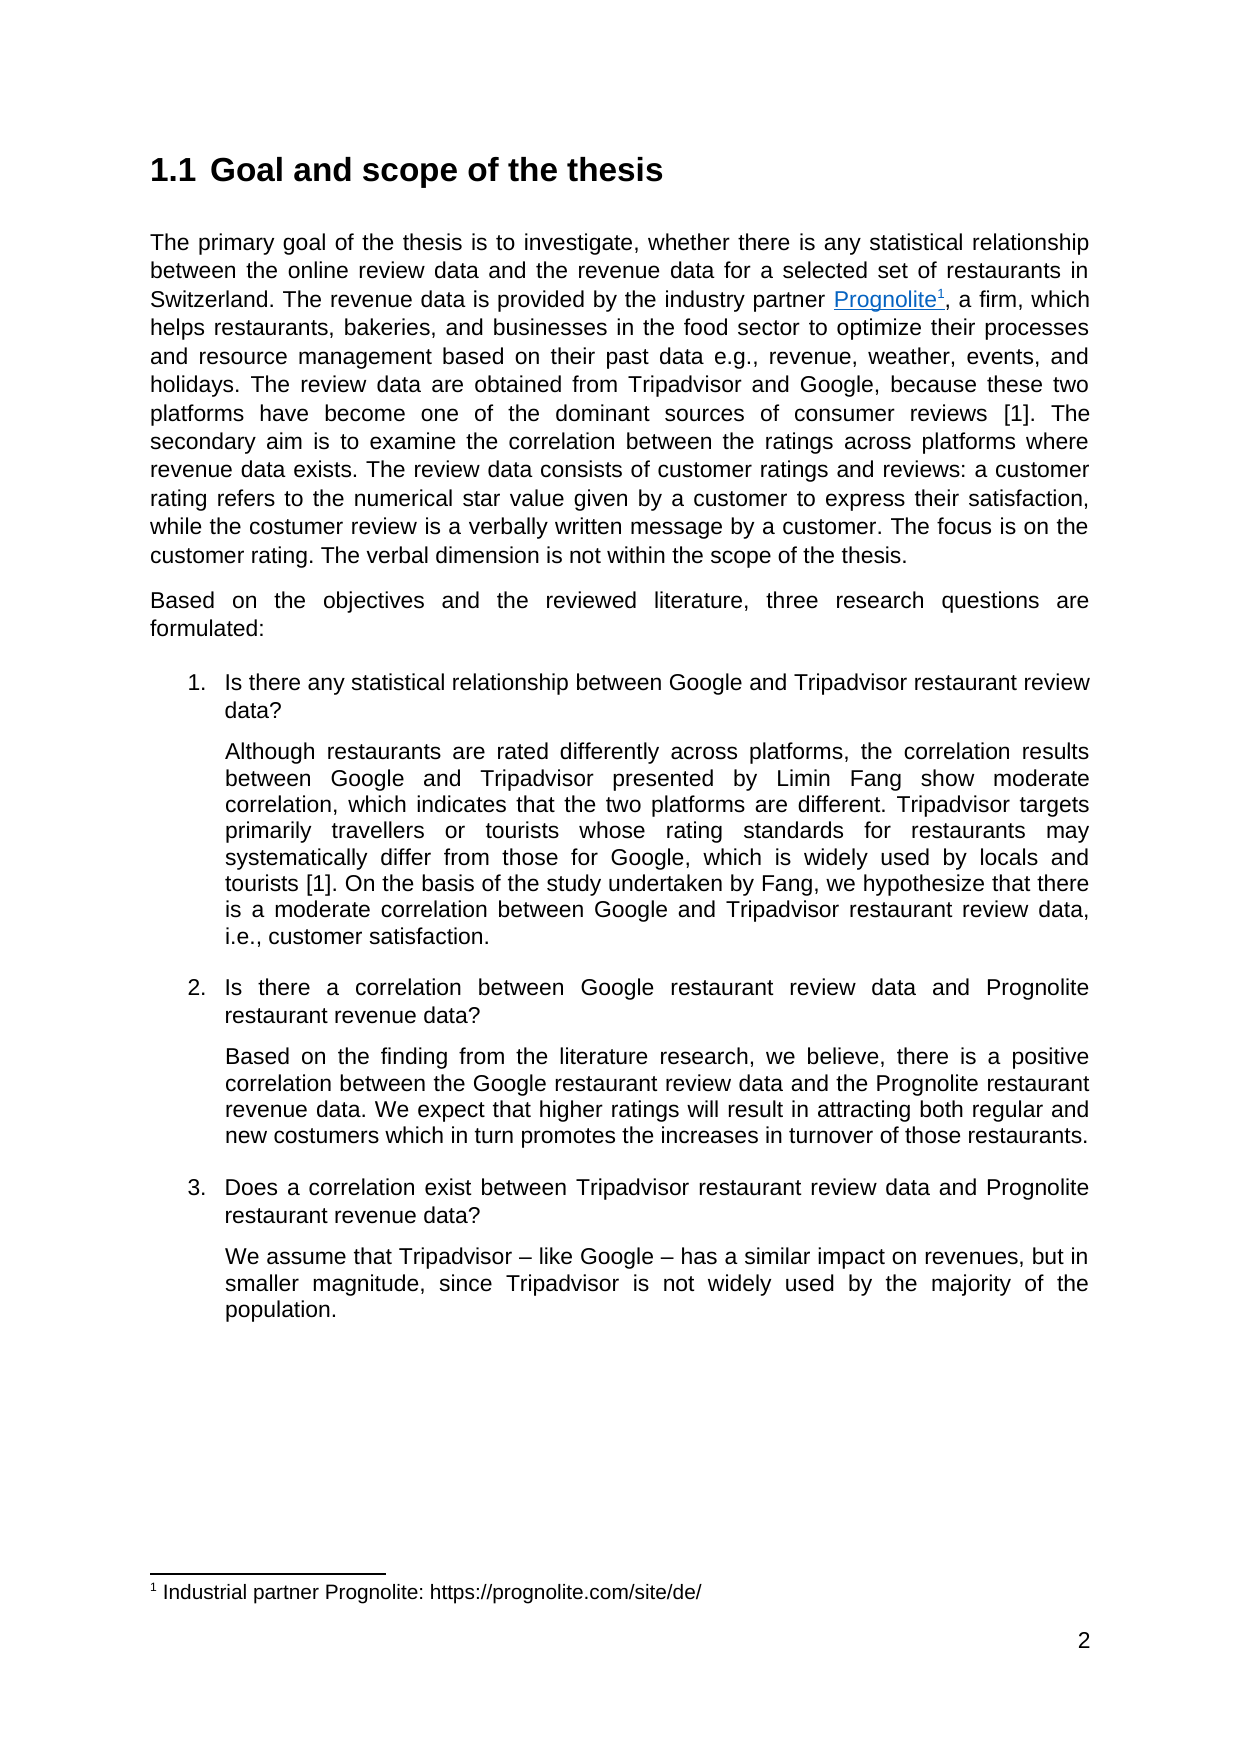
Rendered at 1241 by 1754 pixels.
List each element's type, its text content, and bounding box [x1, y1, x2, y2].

text Based on the objectives and the reviewed literature, three research questions are formulated: [150, 587, 1090, 642]
list Based on the finding from the literature research, we believe, there is a positive correlation between the Google restaurant review data and the Prognolite restaurant revenue data. We expect that higher ratings will result in attracting both regular and new costumers which in turn promotes the increases in turnover of those restaurants. [225, 1043, 1090, 1149]
text The primary goal of the thesis is to investigate, whether there is any statistical relationship between the online review data and the revenue data for a selected set of restaurants in Switzerland. The revenue data is provided by the industry partner Prognolite, a firm, which helps restaurants, bakeries, and businesses in the food sector to optimize their processes and resource management based on their past data e.g., revenue, weather, events, and holidays. The review data are obtained from Tripadvisor and Google, because these two platforms have become one of the dominant sources of consumer reviews [1]. The secondary aim is to examine the correlation between the ratings across platforms where revenue data exists. The review data consists of customer ratings and reviews: a customer rating refers to the numerical star value given by a customer to express their satisfaction, while the costumer review is a verbally written message by a customer. The focus is on the customer rating. The verbal dimension is not within the scope of the thesis. [150, 229, 1090, 568]
subtitle Goal and scope of the thesis [150, 150, 1090, 188]
list Does a correlation exist between Tripadvisor restaurant review data and Prognolite restaurant revenue data? [187, 1174, 1090, 1228]
list Is there any statistical relationship between Google and Tripadvisor restaurant review data? [187, 669, 1090, 723]
list Although restaurants are rated differently across platforms, the correlation results between Google and Tripadvisor presented by Limin Fang show moderate correlation, which indicates that the two platforms are different. Tripadvisor targets primarily travellers or tourists whose rating standards for restaurants may systematically differ from those for Google, which is widely used by locals and tourists [1]. On the basis of the study undertaken by Fang, we hypothesize that there is a moderate correlation between Google and Tripadvisor restaurant review data, i.e., customer satisfaction. [225, 738, 1090, 949]
list Is there a correlation between Google restaurant review data and Prognolite restaurant revenue data? [187, 974, 1090, 1029]
list We assume that Tripadvisor – like Google – has a similar impact on revenues, but in smaller magnitude, since Tripadvisor is not widely used by the majority of the population. [225, 1243, 1090, 1322]
